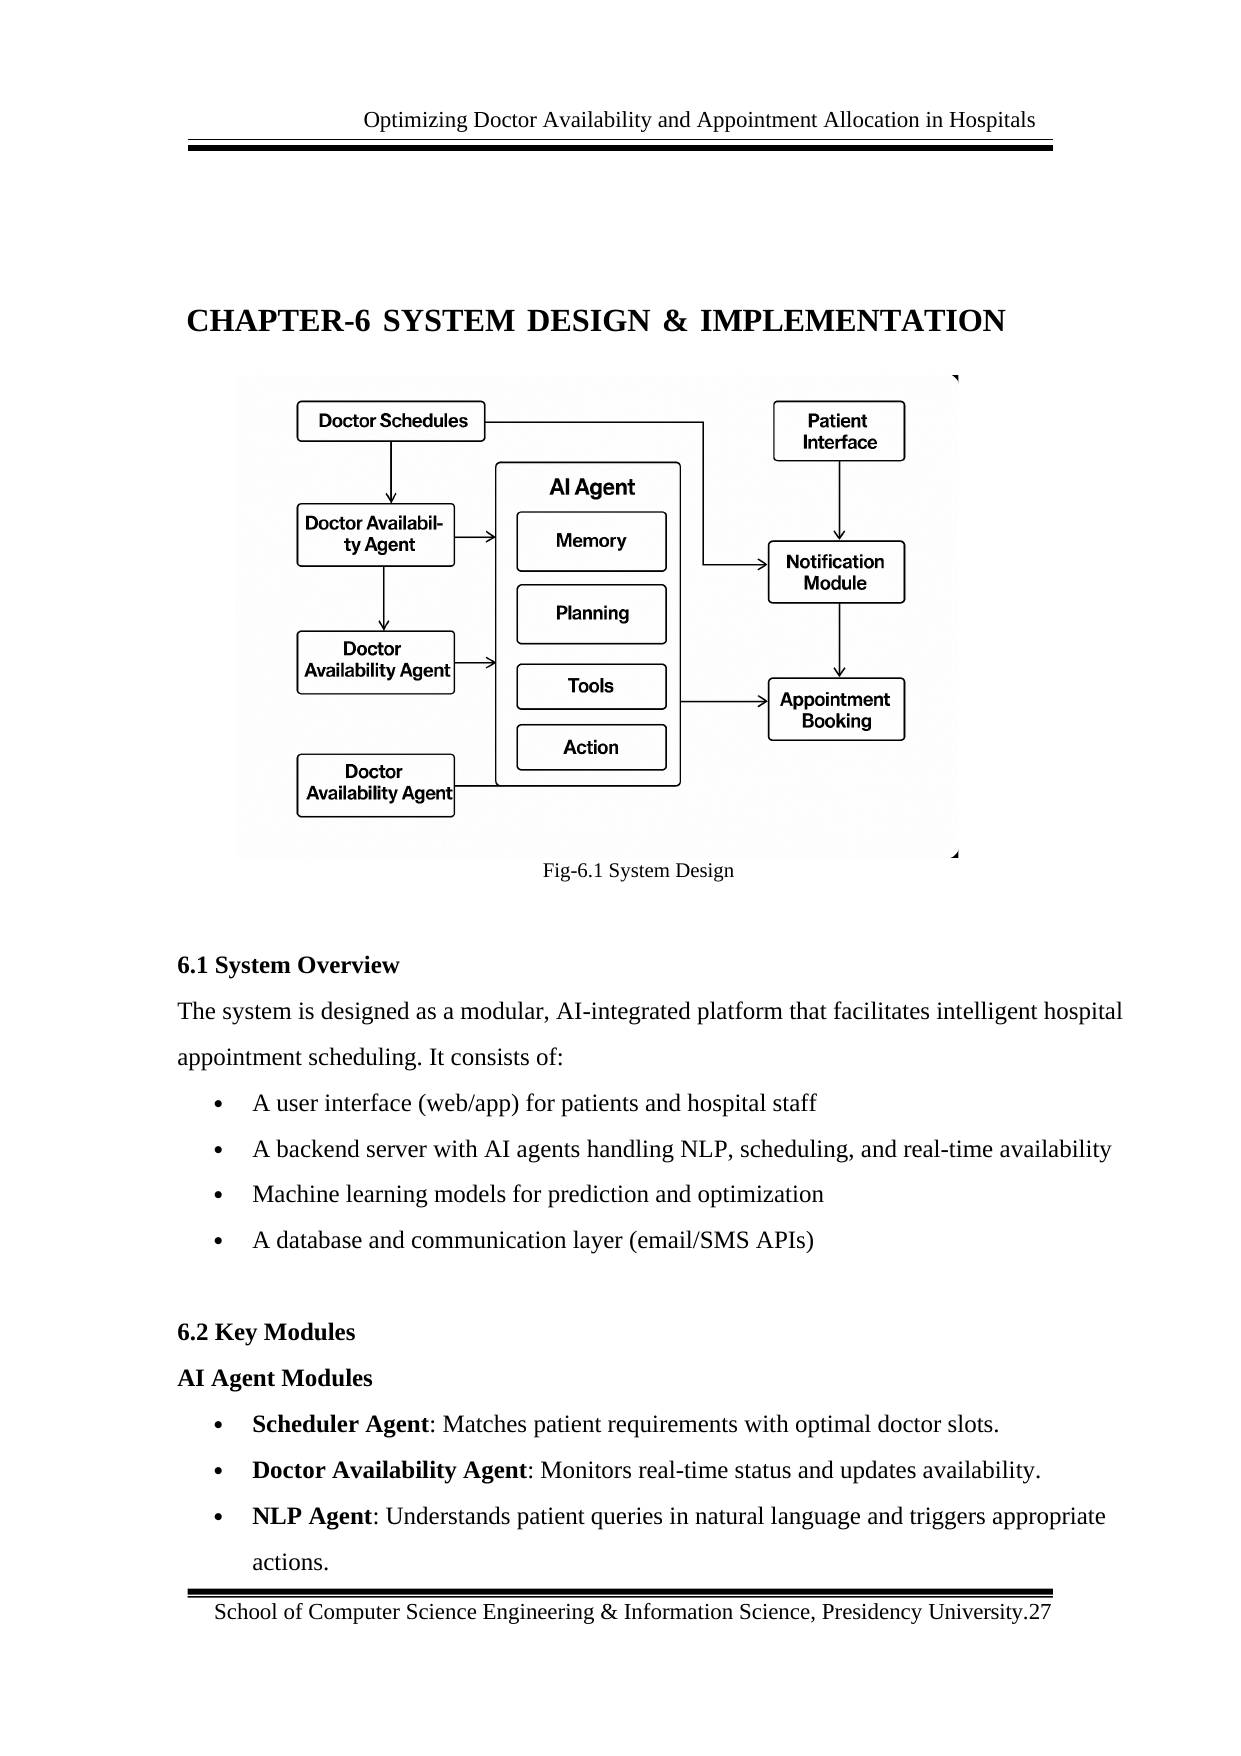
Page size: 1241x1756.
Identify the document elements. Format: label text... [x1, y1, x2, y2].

text The system is designed as a modular, AI-integrated platform that facilitates intelligent hospital appointment scheduling. It consists of: [177, 996, 1152, 1071]
text 6.1 System Overview [177, 950, 1152, 979]
list Machine learning models for prediction and optimization [214, 1179, 1152, 1208]
text AI Agent Modules [177, 1363, 1152, 1392]
text 6.2 Key Modules [177, 1317, 1152, 1346]
subtitle CHAPTER-6 SYSTEM DESIGN & IMPLEMENTATION [186, 301, 1152, 338]
list A backend server with AI agents handling NLP, scheduling, and real-time availability [214, 1134, 1152, 1162]
list A database and communication layer (email/SMS APIs) [214, 1226, 1152, 1254]
list Doctor Availability Agent: Monitors real-time status and updates availability. [214, 1455, 1152, 1484]
subtitle Fig-6.1 System Design [186, 858, 1152, 882]
list A user interface (web/app) for patients and hospital staff [214, 1088, 1152, 1116]
list NLP Agent: Understands patient queries in natural language and triggers appropriate actions. [214, 1501, 1152, 1576]
picture [234, 375, 959, 858]
list Scheduler Agent: Matches patient requirements with optimal doctor slots. [214, 1409, 1152, 1438]
